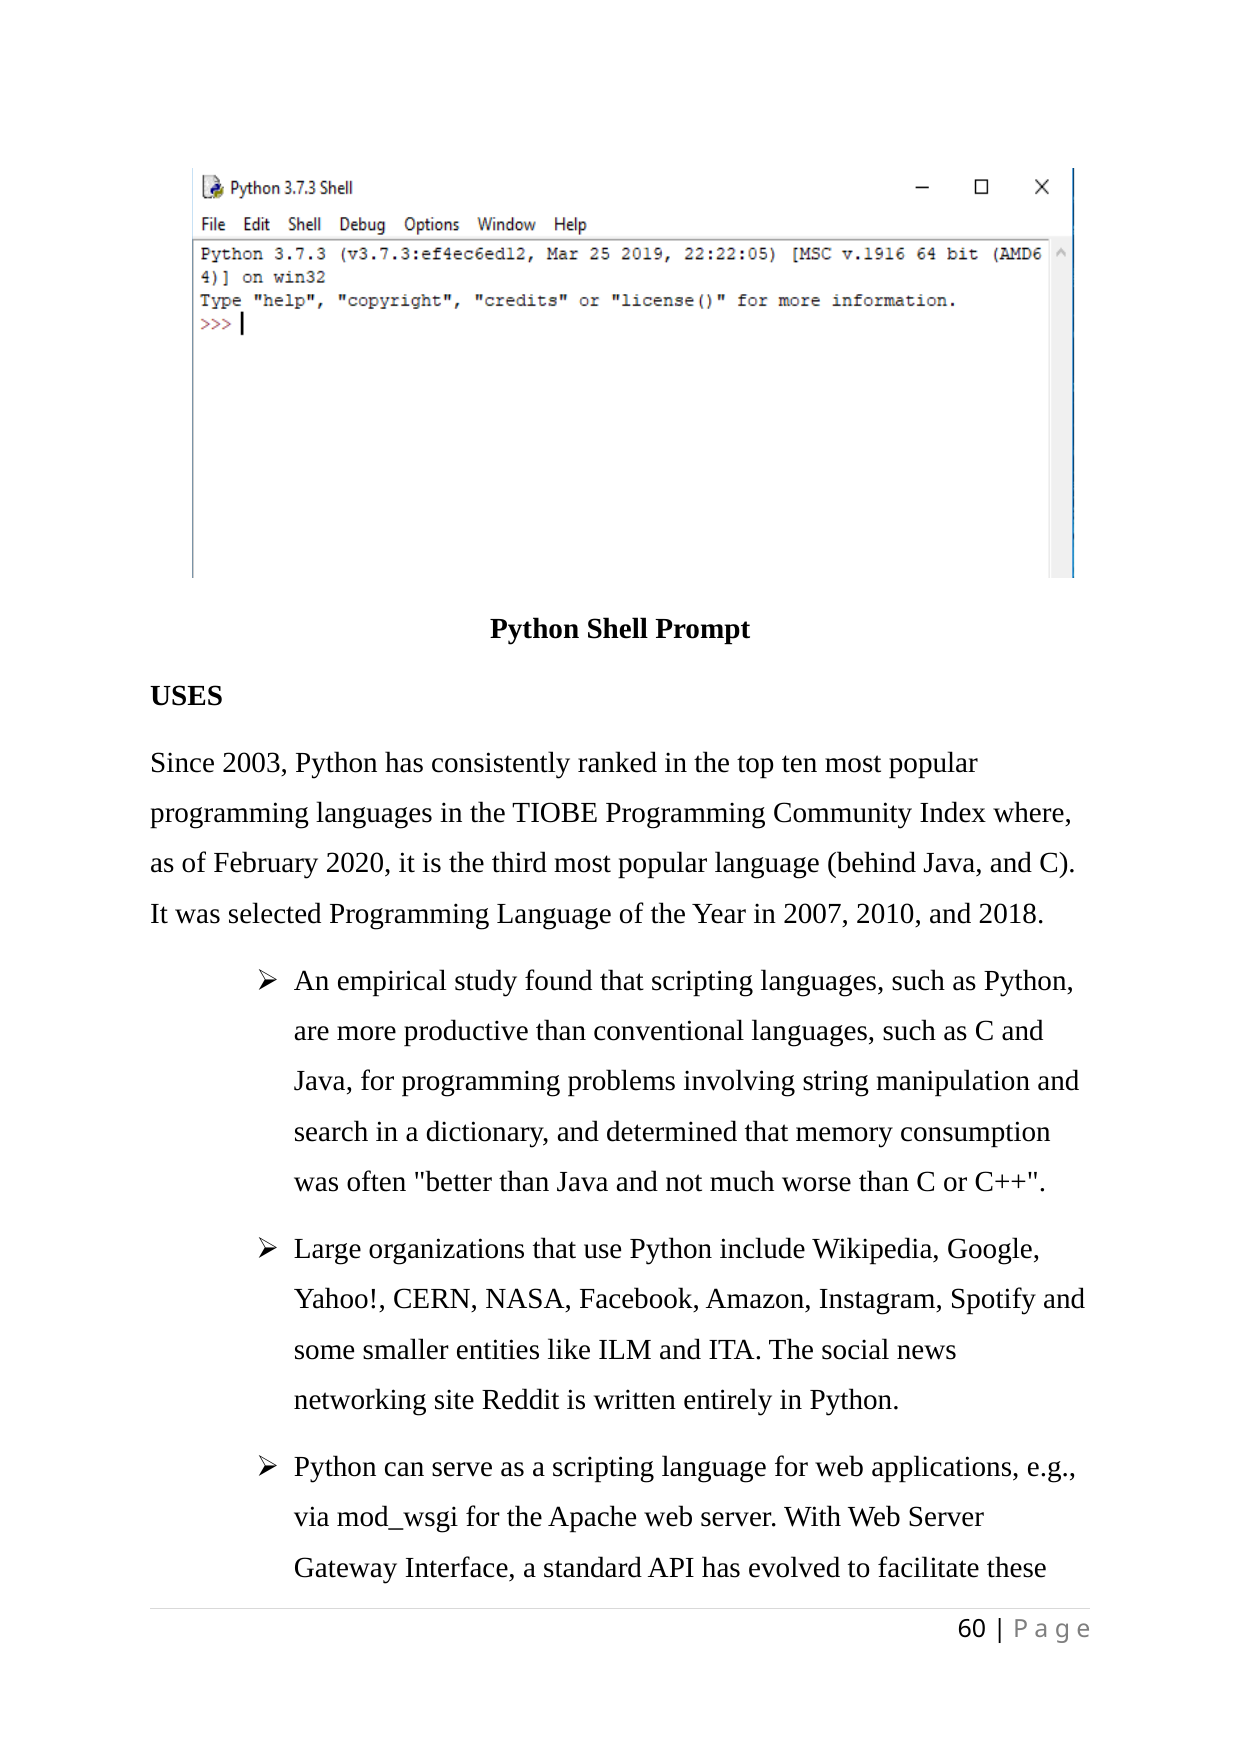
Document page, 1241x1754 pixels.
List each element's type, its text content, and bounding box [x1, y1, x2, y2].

text USES [150, 678, 1090, 711]
picture [192, 168, 1075, 578]
text Since 2003, Python has consistently ranked in the top ten most popular programming languages in the TIOBE Programming Community Index where, as of February 2020, it is the third most popular language (behind Java, and C). It was selected Programming Language of the Year in 2007, 2010, and 2018. [150, 745, 1090, 929]
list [256, 1449, 1090, 1583]
list An empirical study found that scripting languages, such as Python, are more productive than conventional languages, such as C and Java, for programming problems involving string manipulation and search in a dictionary, and determined that memory consumption was often "better than Java and not much worse than C or C++". [256, 963, 1090, 1198]
list Large organizations that use Python include Wikipedia, Google, Yahoo!, CERN, NASA, Facebook, Amazon, Instagram, Spotify and some smaller entities like ILM and ITA. The social news networking site Reddit is written entirely in Python. [256, 1231, 1090, 1416]
